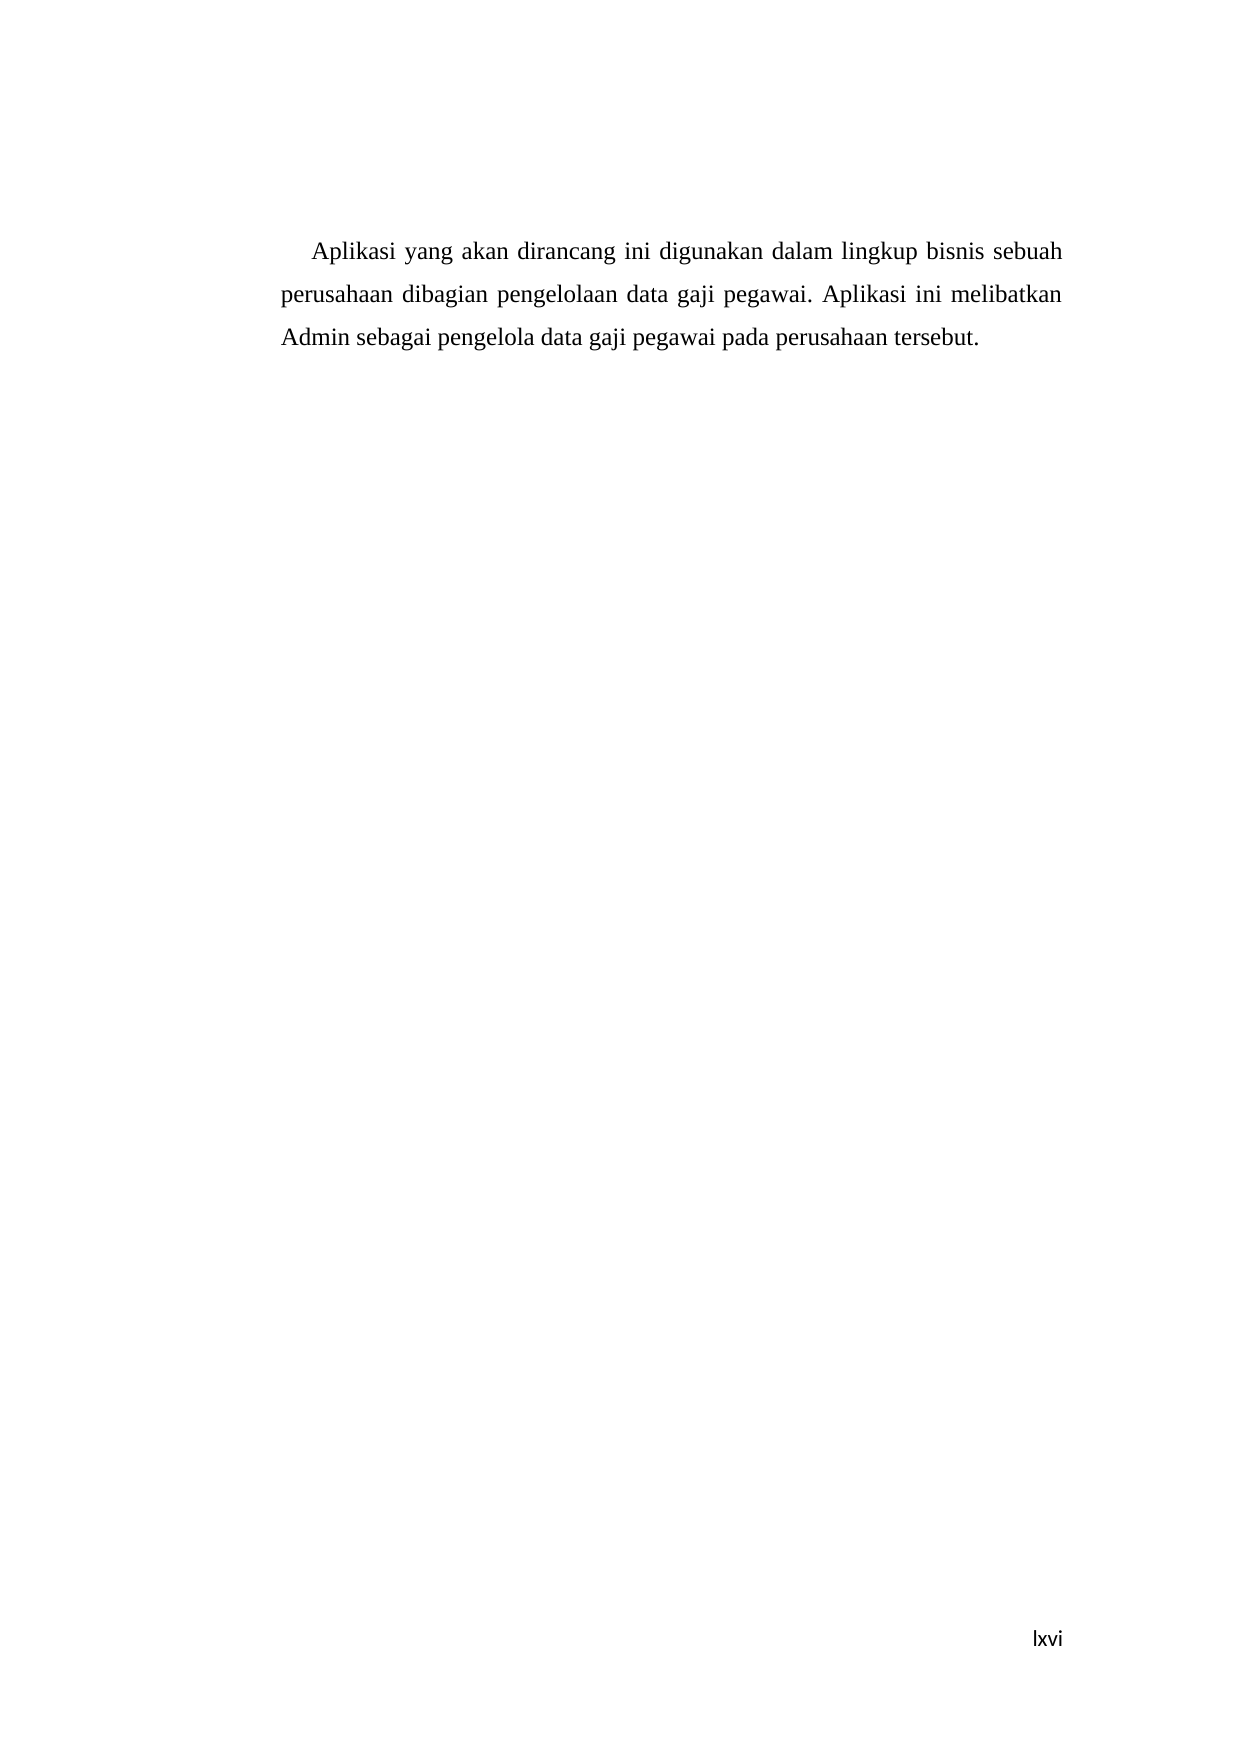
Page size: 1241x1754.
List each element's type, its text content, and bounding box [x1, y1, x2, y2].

list Aplikasi yang akan dirancang ini digunakan dalam lingkup bisnis sebuah perusahaan dibagian pengelolaan data gaji pegawai. Aplikasi ini melibatkan Admin sebagai pengelola data gaji pegawai pada perusahaan tersebut. [281, 236, 1063, 351]
